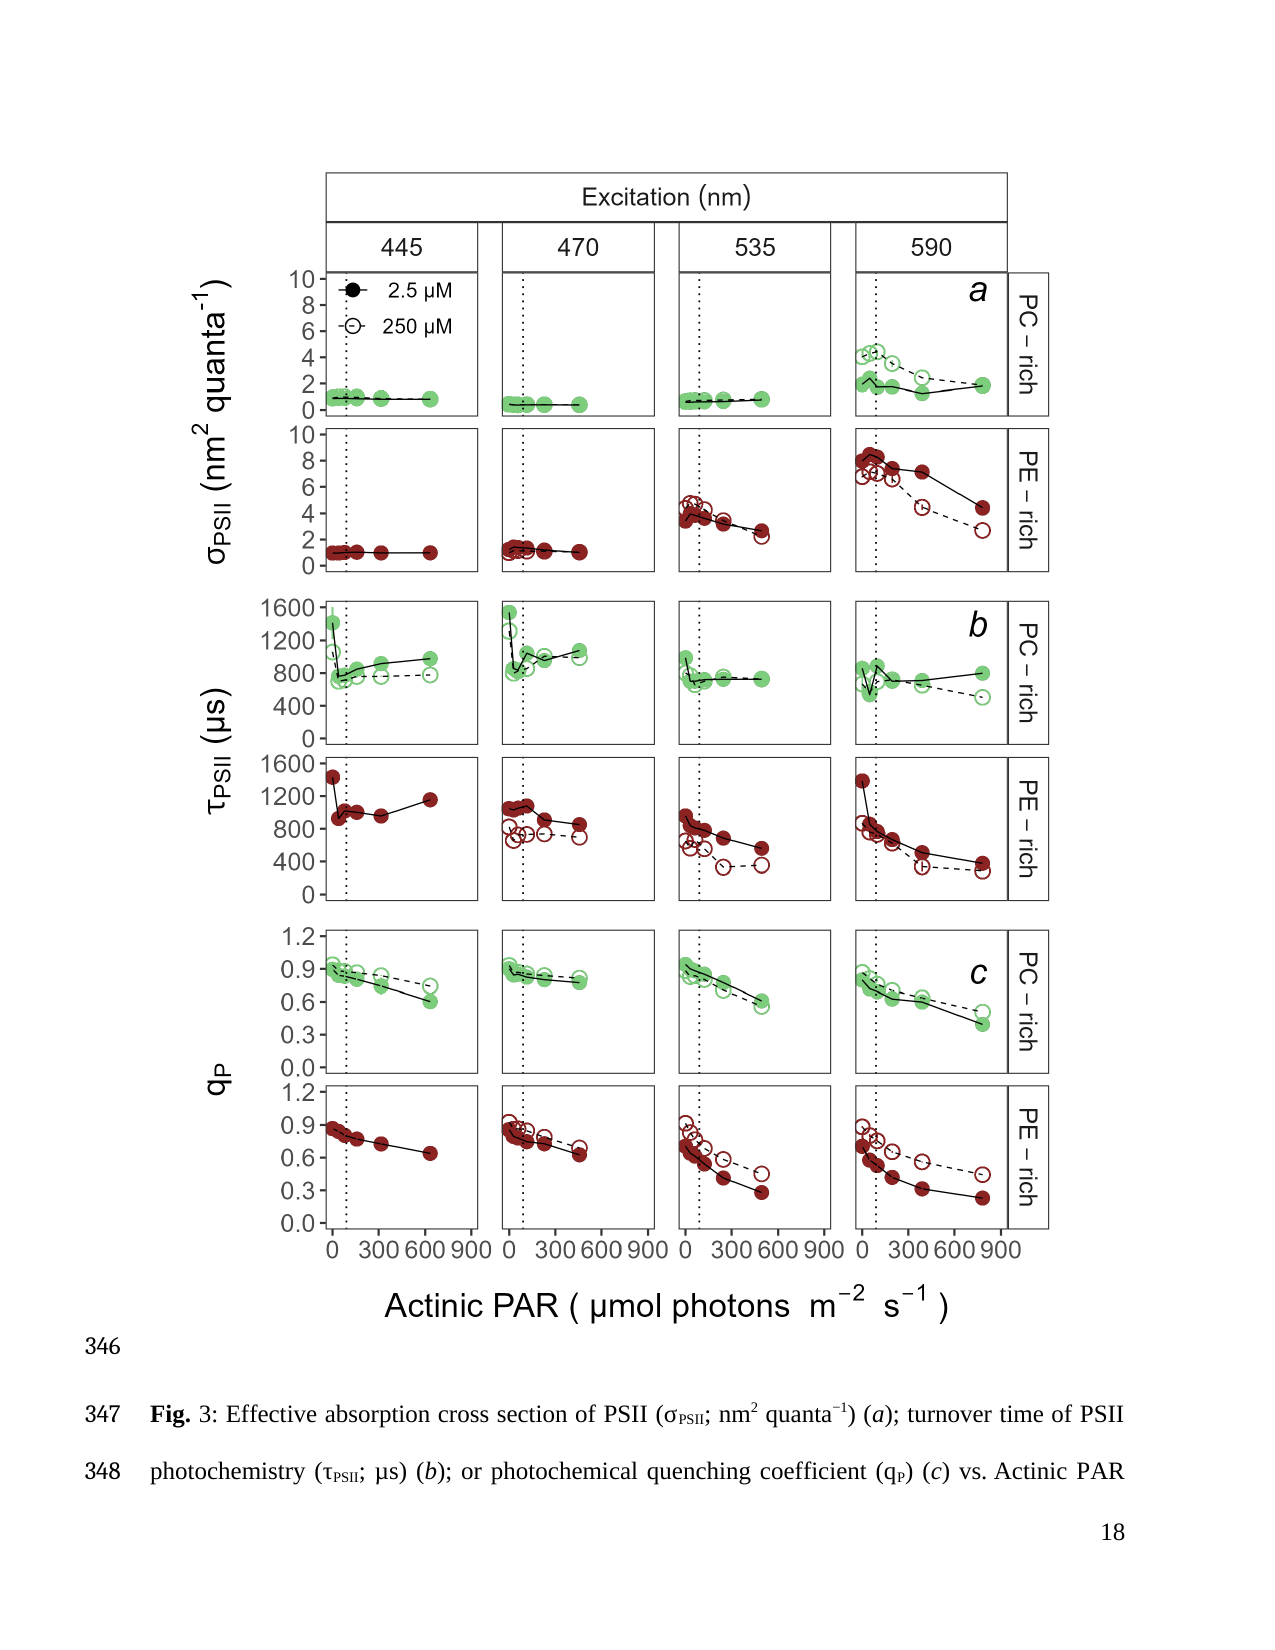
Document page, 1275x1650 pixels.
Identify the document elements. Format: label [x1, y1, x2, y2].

text [150, 1399, 1125, 1485]
picture [168, 150, 1072, 1354]
